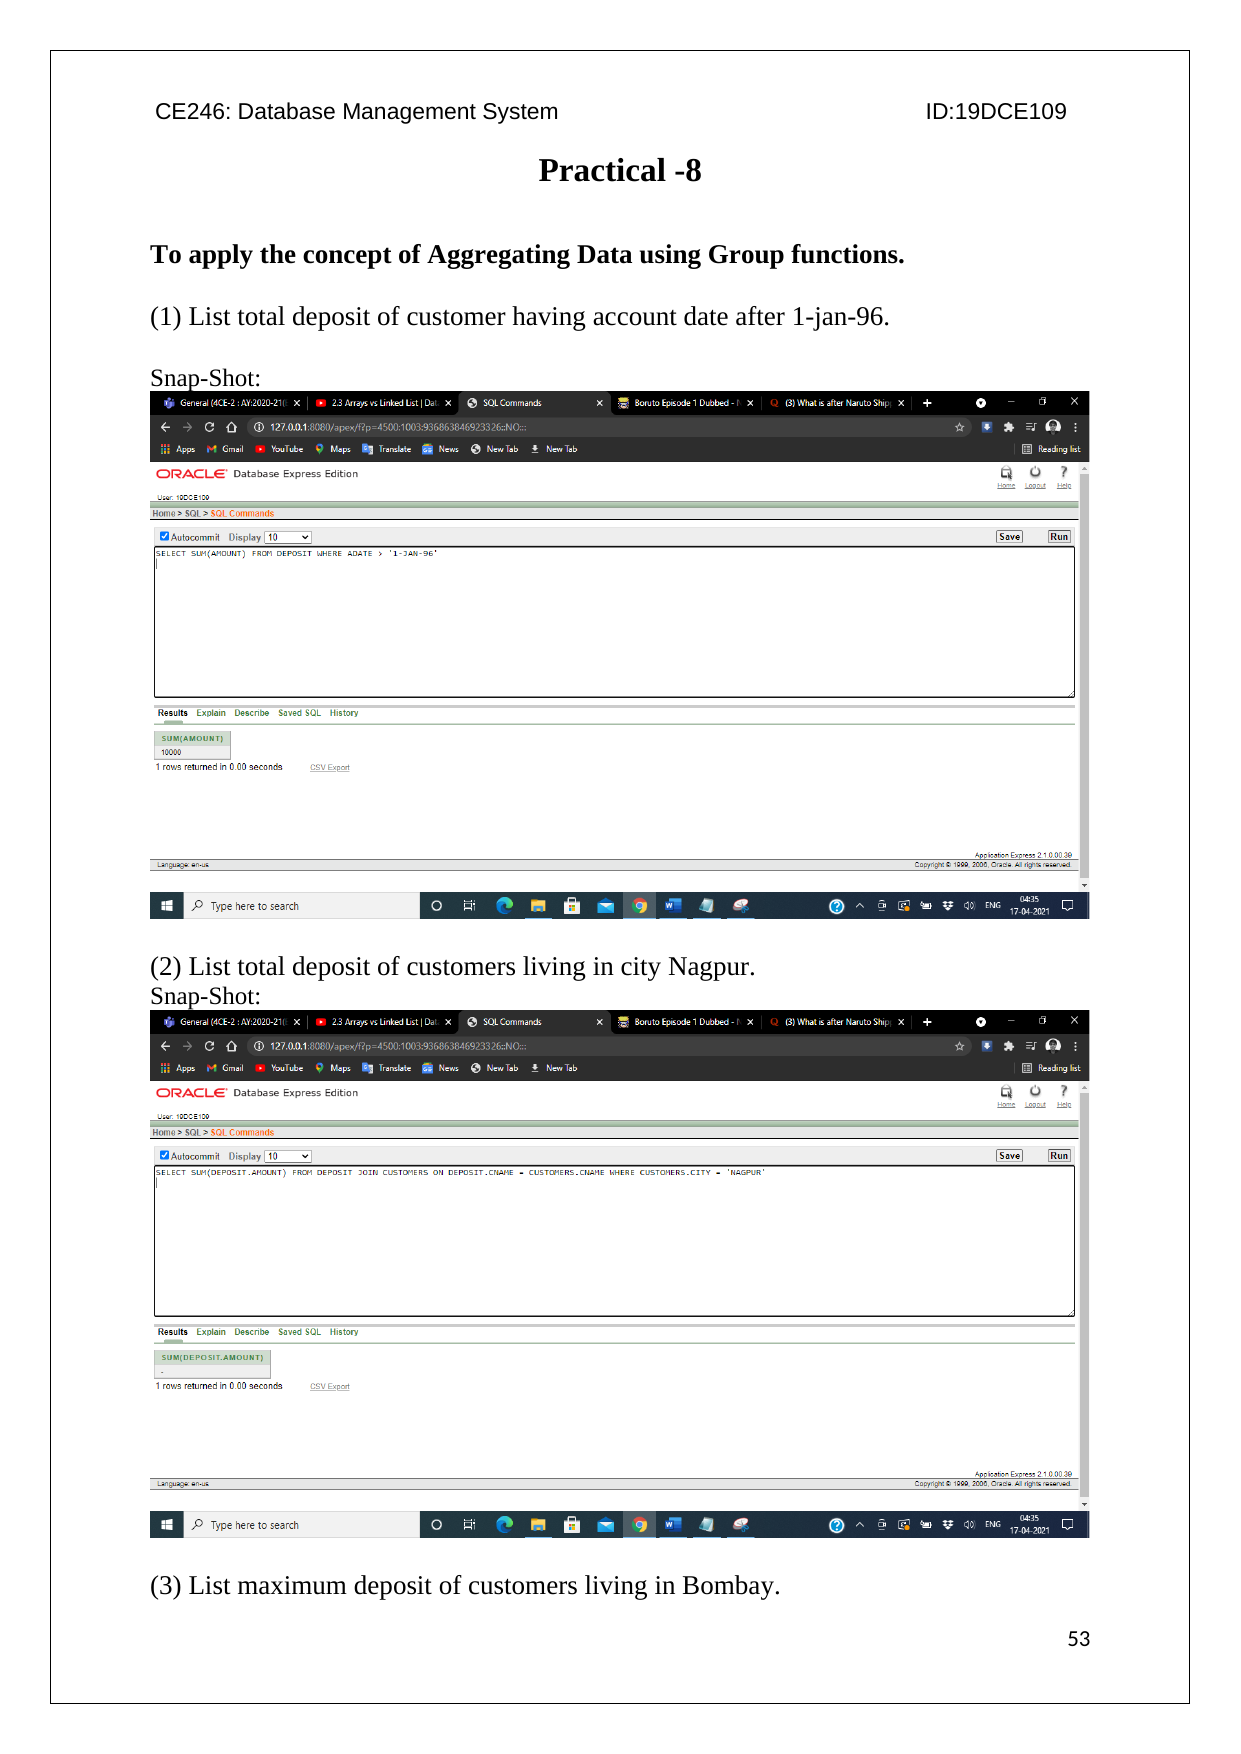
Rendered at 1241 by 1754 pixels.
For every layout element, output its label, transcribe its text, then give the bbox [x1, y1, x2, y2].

picture [150, 1010, 1090, 1538]
text (3) List maximum deposit of customers living in Bombay. [150, 1569, 1090, 1600]
text (2) List total deposit of customers living in city Nagpur. [150, 950, 1090, 981]
text Snap-Shot: [150, 363, 1090, 391]
text Practical -8 [150, 150, 1090, 188]
text To apply the concept of Aggregating Data using Group functions. [150, 238, 1090, 269]
text Snap-Shot: [150, 981, 1090, 1010]
picture [150, 391, 1090, 919]
text (1) List total deposit of customer having account date after 1-jan-96. [150, 300, 1090, 332]
